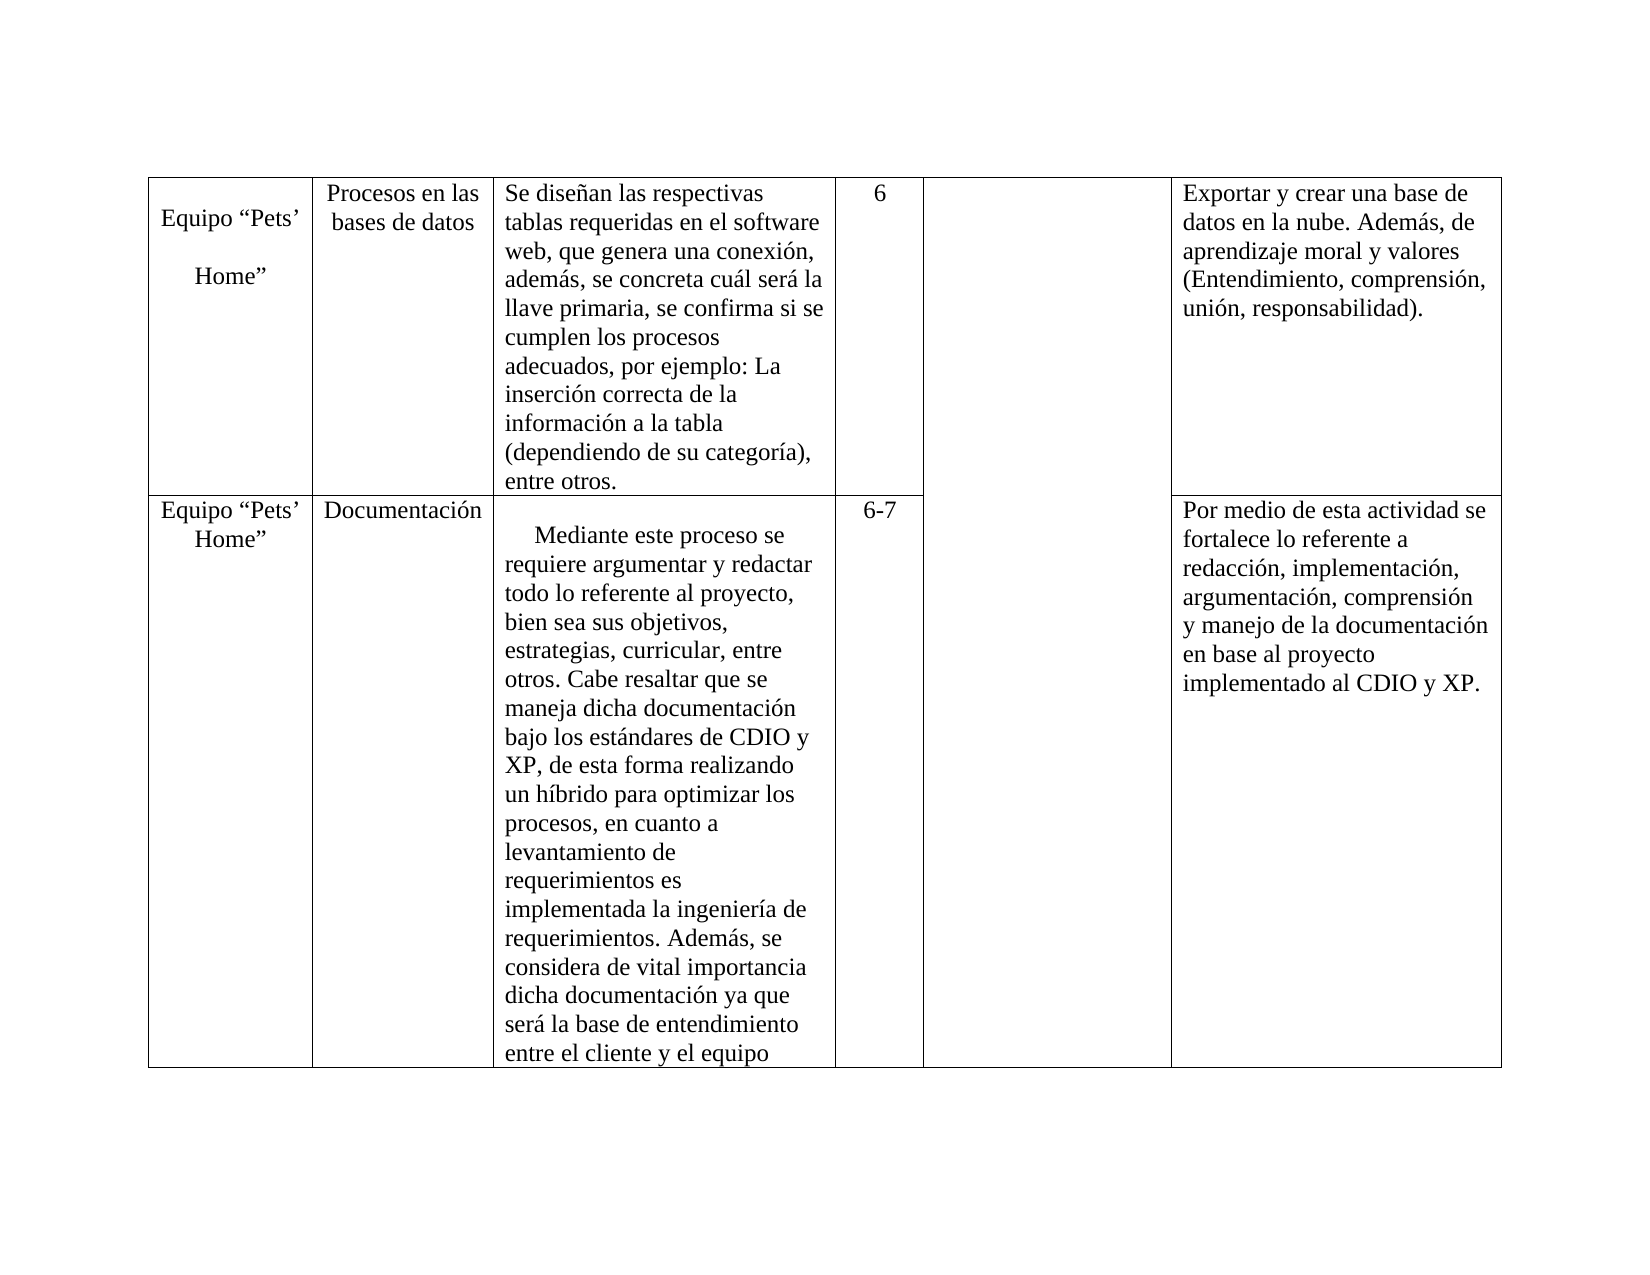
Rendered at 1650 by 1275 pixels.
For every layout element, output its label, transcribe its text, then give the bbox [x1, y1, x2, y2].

table_cell Equipo “Pets’ Home” [149, 178, 312, 494]
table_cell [494, 496, 835, 1067]
table_cell 6-7 [836, 496, 923, 1067]
table_cell Equipo “Pets’ Home” [149, 496, 312, 1067]
table_cell 6 [836, 178, 923, 494]
table_cell Documentación [313, 496, 493, 1067]
table_cell Exportar y crear una base de datos en la nube. Además, de aprendizaje moral y valores (Entendimiento, comprensión, unión, responsabilidad). [1172, 178, 1501, 494]
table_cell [1172, 496, 1501, 1067]
table_cell Procesos en las bases de datos [313, 178, 493, 494]
table_cell Se diseñan las respectivas tablas requeridas en el software web, que genera una conexión, además, se concreta cuál será la llave primaria, se confirma si se cumplen los procesos adecuados, por ejemplo: La inserción correcta de la información a la tabla (dependiendo de su categoría), entre otros. [494, 178, 835, 494]
